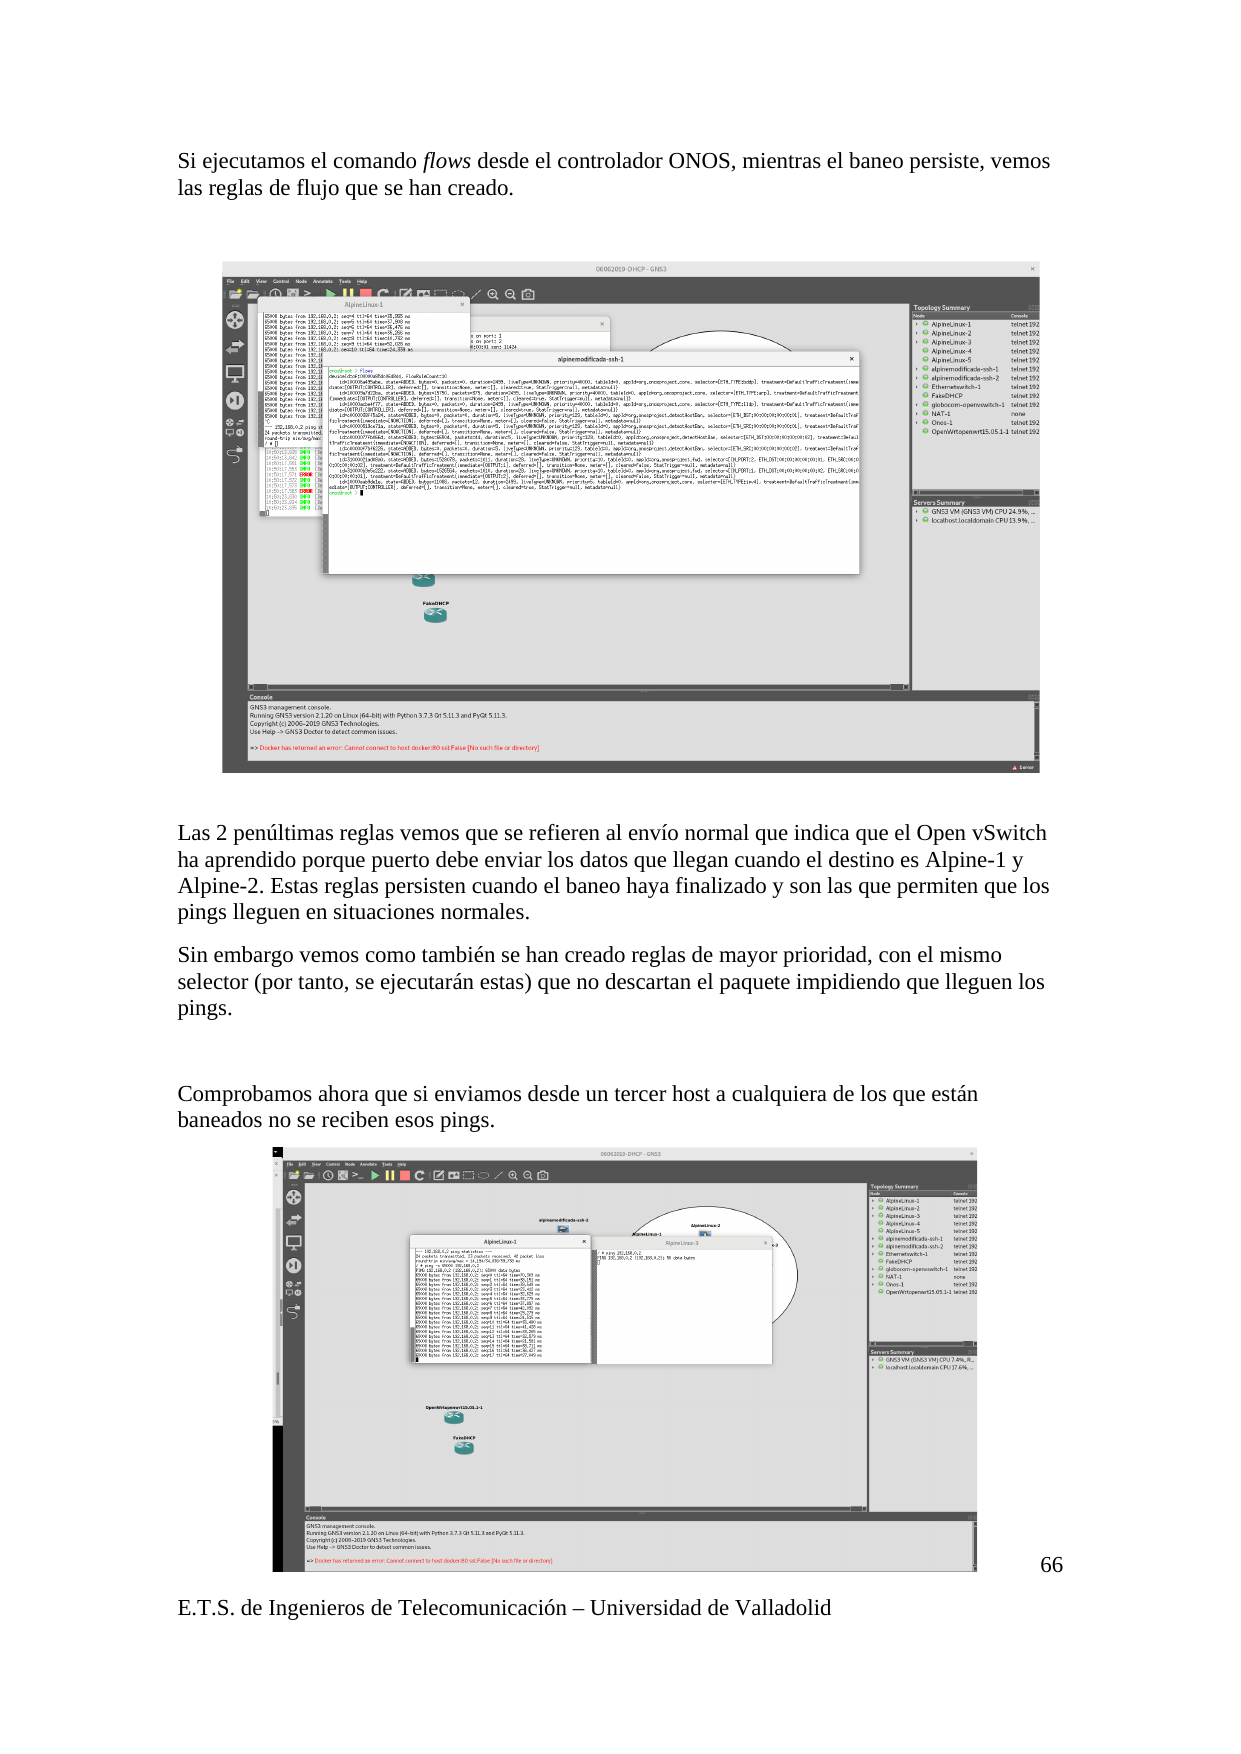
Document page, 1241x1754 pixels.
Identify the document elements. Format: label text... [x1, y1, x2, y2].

picture [222, 261, 1040, 773]
picture [272, 1147, 978, 1572]
text Las 2 penúltimas reglas vemos que se refieren al envío normal que indica que el Open vSwitch ha aprendido porque puerto debe enviar los datos que llegan cuando el destino es Alpine-1 y Alpine-2. Estas reglas persisten cuando el baneo haya finalizado y son las que permiten que los pings lleguen en situaciones normales. [177, 819, 1063, 925]
text Sin embargo vemos como también se han creado reglas de mayor prioridad, con el mismo selector (por tanto, se ejecutarán estas) que no descartan el paquete impidiendo que lleguen los pings. [177, 941, 1063, 1020]
text Si ejecutamos el comando flows desde el controlador ONOS, mientras el baneo persiste, vemos las reglas de flujo que se han creado. [177, 148, 1063, 200]
text Comprobamos ahora que si enviamos desde un tercer host a cualquiera de los que están baneados no se reciben esos pings. [177, 1080, 1063, 1133]
